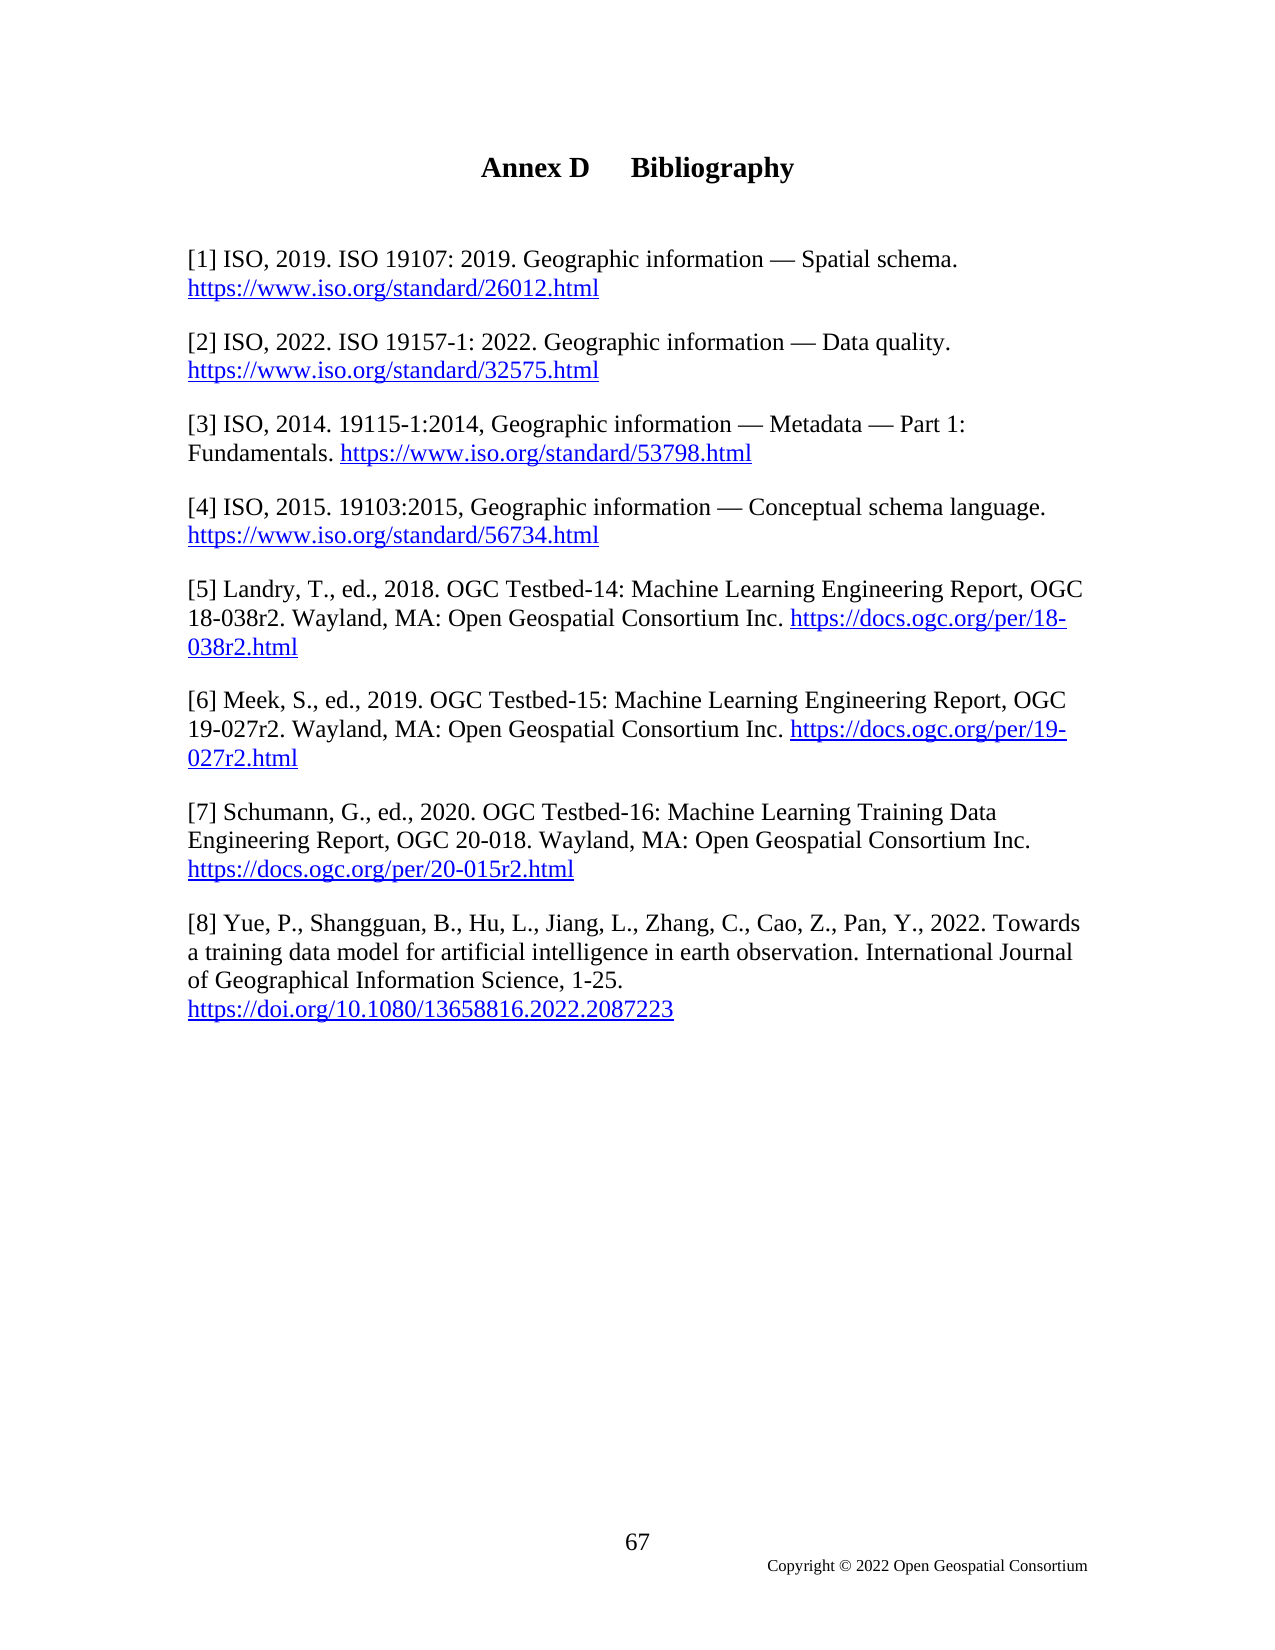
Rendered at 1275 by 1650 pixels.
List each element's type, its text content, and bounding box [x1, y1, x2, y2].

text [5] Landry, T., ed., 2018. OGC Testbed-14: Machine Learning Engineering Report, OGC 18-038r2. Wayland, MA: Open Geospatial Consortium Inc. https://docs.ogc.org/per/18-038r2.html [187, 574, 1087, 661]
text [4] ISO, 2015. 19103:2015, Geographic information — Conceptual schema language. https://www.iso.org/standard/56734.html [187, 492, 1087, 549]
text [1] ISO, 2019. ISO 19107: 2019. Geographic information — Spatial schema. https://www.iso.org/standard/26012.html [187, 244, 1087, 302]
text [3] ISO, 2014. 19115-1:2014, Geographic information — Metadata — Part 1: Fundamentals. https://www.iso.org/standard/53798.html [187, 409, 1087, 467]
list Bibliography [187, 150, 1087, 183]
text [2] ISO, 2022. ISO 19157-1: 2022. Geographic information — Data quality. https://www.iso.org/standard/32575.html [187, 327, 1087, 384]
text [8] Yue, P., Shangguan, B., Hu, L., Jiang, L., Zhang, C., Cao, Z., Pan, Y., 2022. Towards a training data model for artificial intelligence in earth observation. International Journal of Geographical Information Science, 1-25. https://doi.org/10.1080/13658816.2022.2087223 [187, 908, 1087, 1023]
text [7] Schumann, G., ed., 2020. OGC Testbed-16: Machine Learning Training Data Engineering Report, OGC 20-018. Wayland, MA: Open Geospatial Consortium Inc. https://docs.ogc.org/per/20-015r2.html [187, 797, 1087, 883]
text [6] Meek, S., ed., 2019. OGC Testbed-15: Machine Learning Engineering Report, OGC 19-027r2. Wayland, MA: Open Geospatial Consortium Inc. https://docs.ogc.org/per/19-027r2.html [187, 686, 1087, 772]
